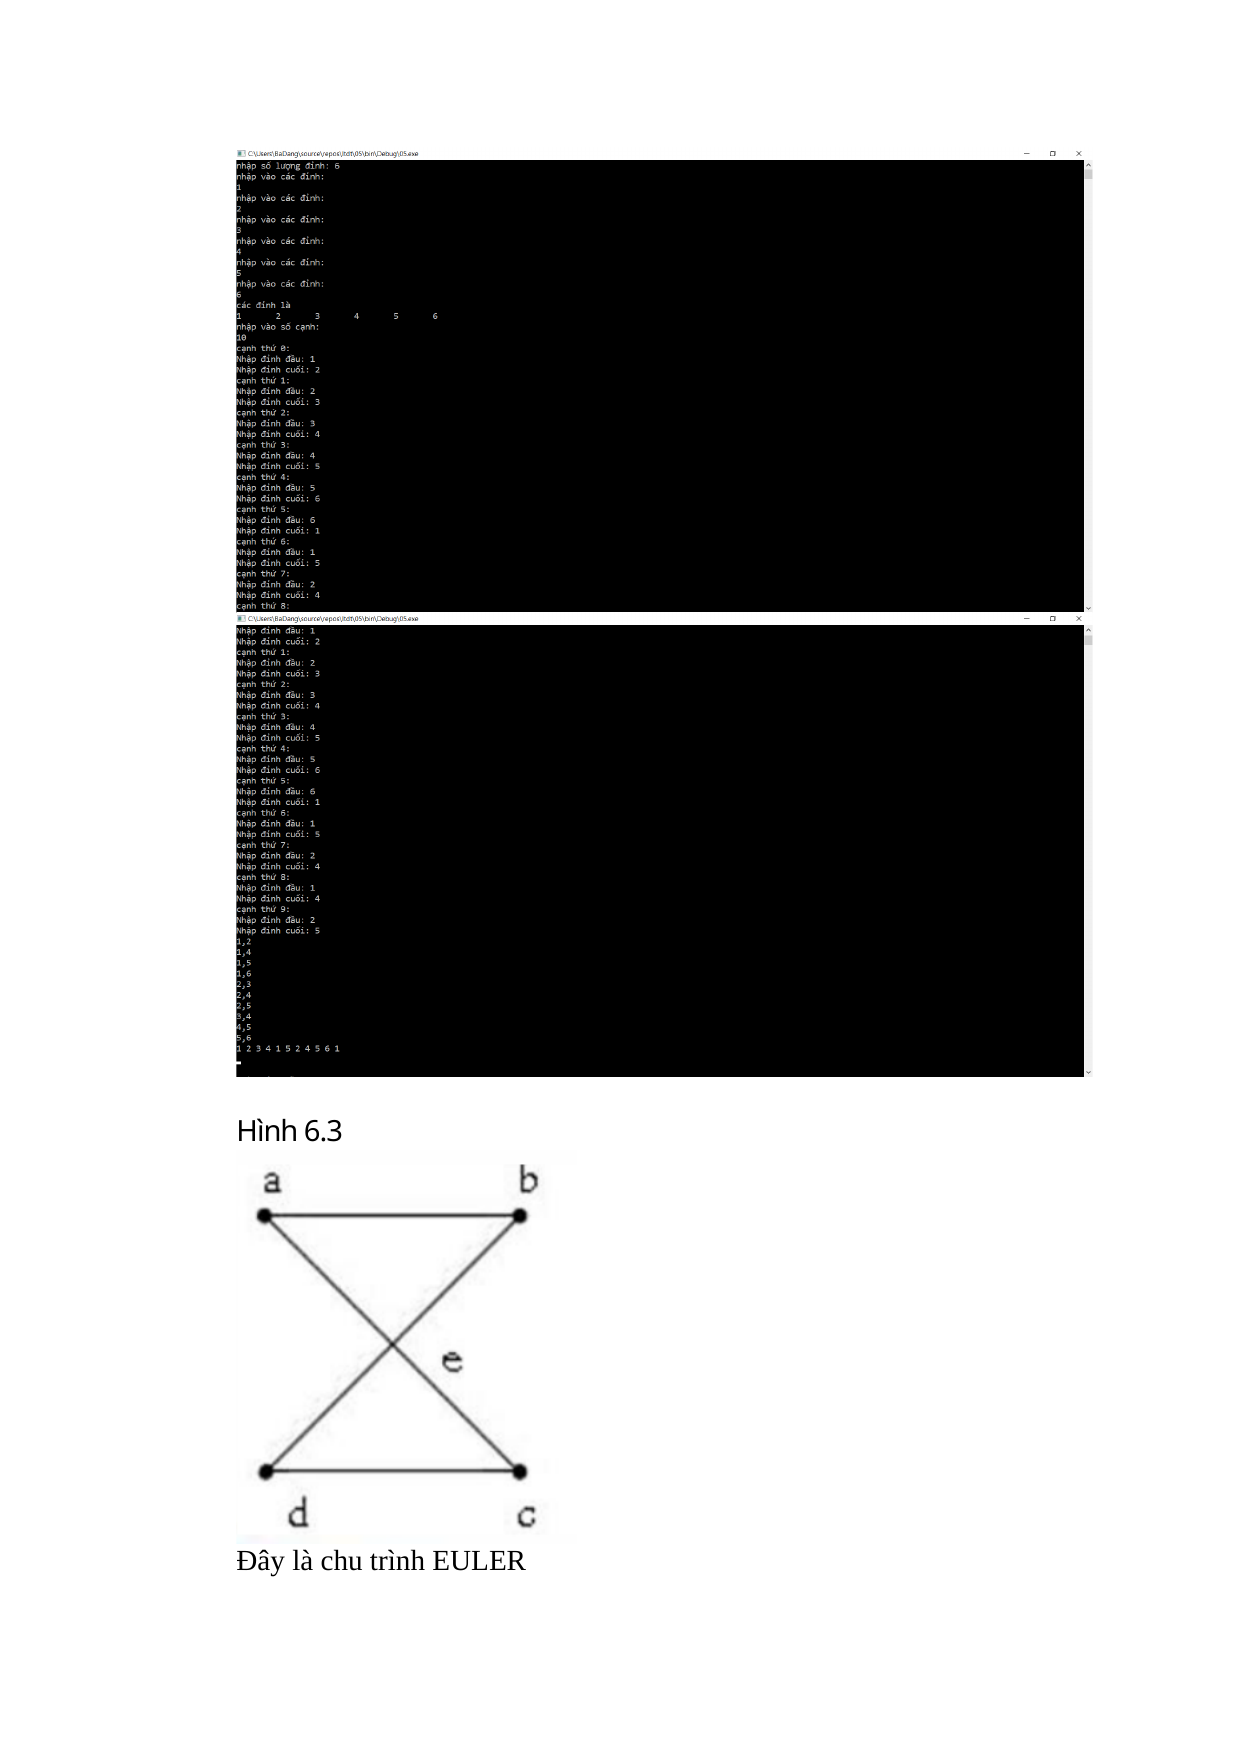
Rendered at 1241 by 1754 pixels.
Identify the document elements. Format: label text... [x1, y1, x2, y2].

picture [236, 147, 1093, 1077]
title Hình 6.3 [236, 1111, 1092, 1150]
text Đây là chu trình EULER [236, 1543, 1092, 1577]
picture [236, 1150, 578, 1544]
